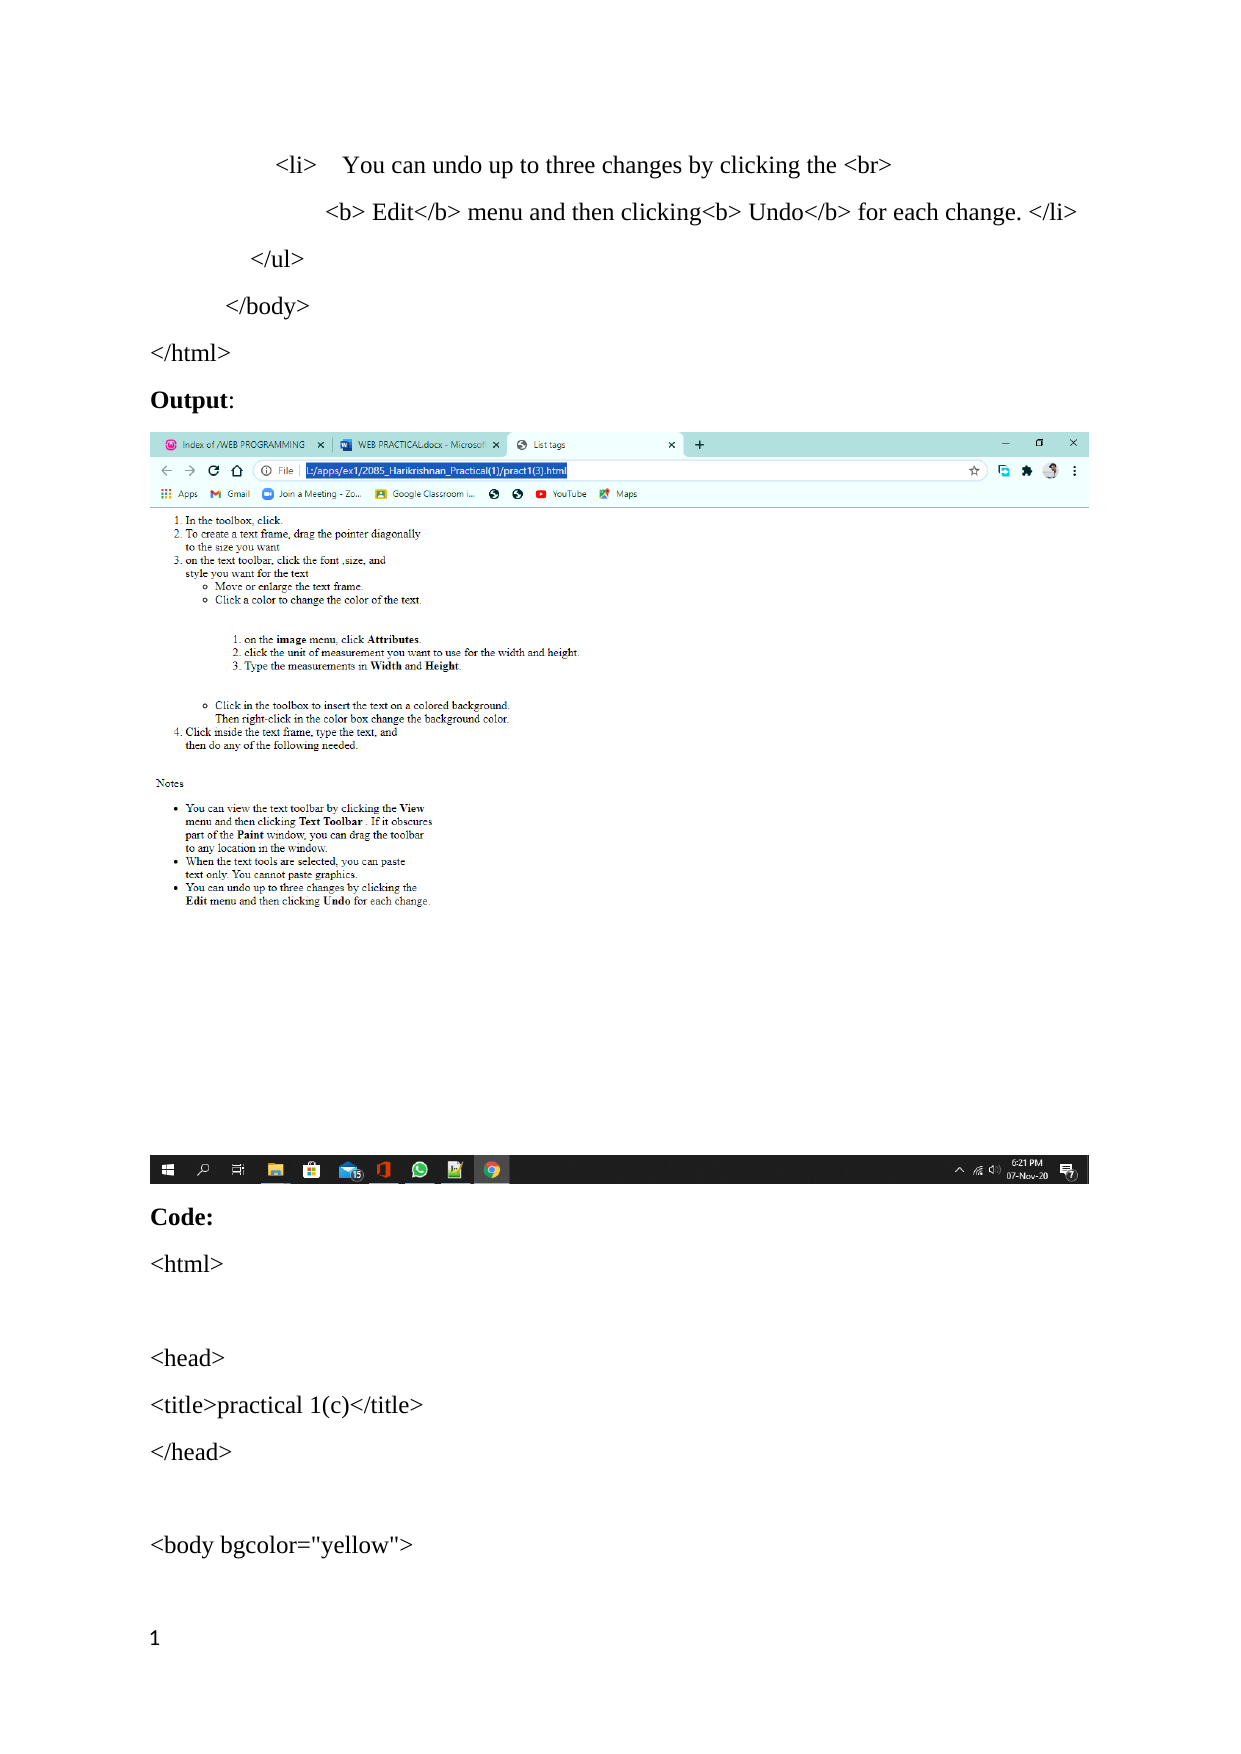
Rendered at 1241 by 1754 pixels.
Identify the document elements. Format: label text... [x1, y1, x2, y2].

picture [150, 432, 1089, 1184]
text <li> You can undo up to three changes by clicking the <br> [150, 150, 1090, 179]
text </html> [150, 338, 1090, 367]
text Code: [150, 1202, 1090, 1231]
text <html> [150, 1249, 1090, 1278]
text <b> Edit</b> menu and then clicking<b> Undo</b> for each change. </li> [150, 197, 1090, 226]
text <title>practical 1(c)</title> [150, 1390, 1090, 1419]
text <head> [150, 1343, 1090, 1372]
text </head> [150, 1437, 1090, 1466]
text <body bgcolor="yellow"> [150, 1531, 1090, 1559]
text Output: [150, 385, 1090, 414]
text </body> [150, 291, 1090, 320]
text </ul> [150, 244, 1090, 273]
